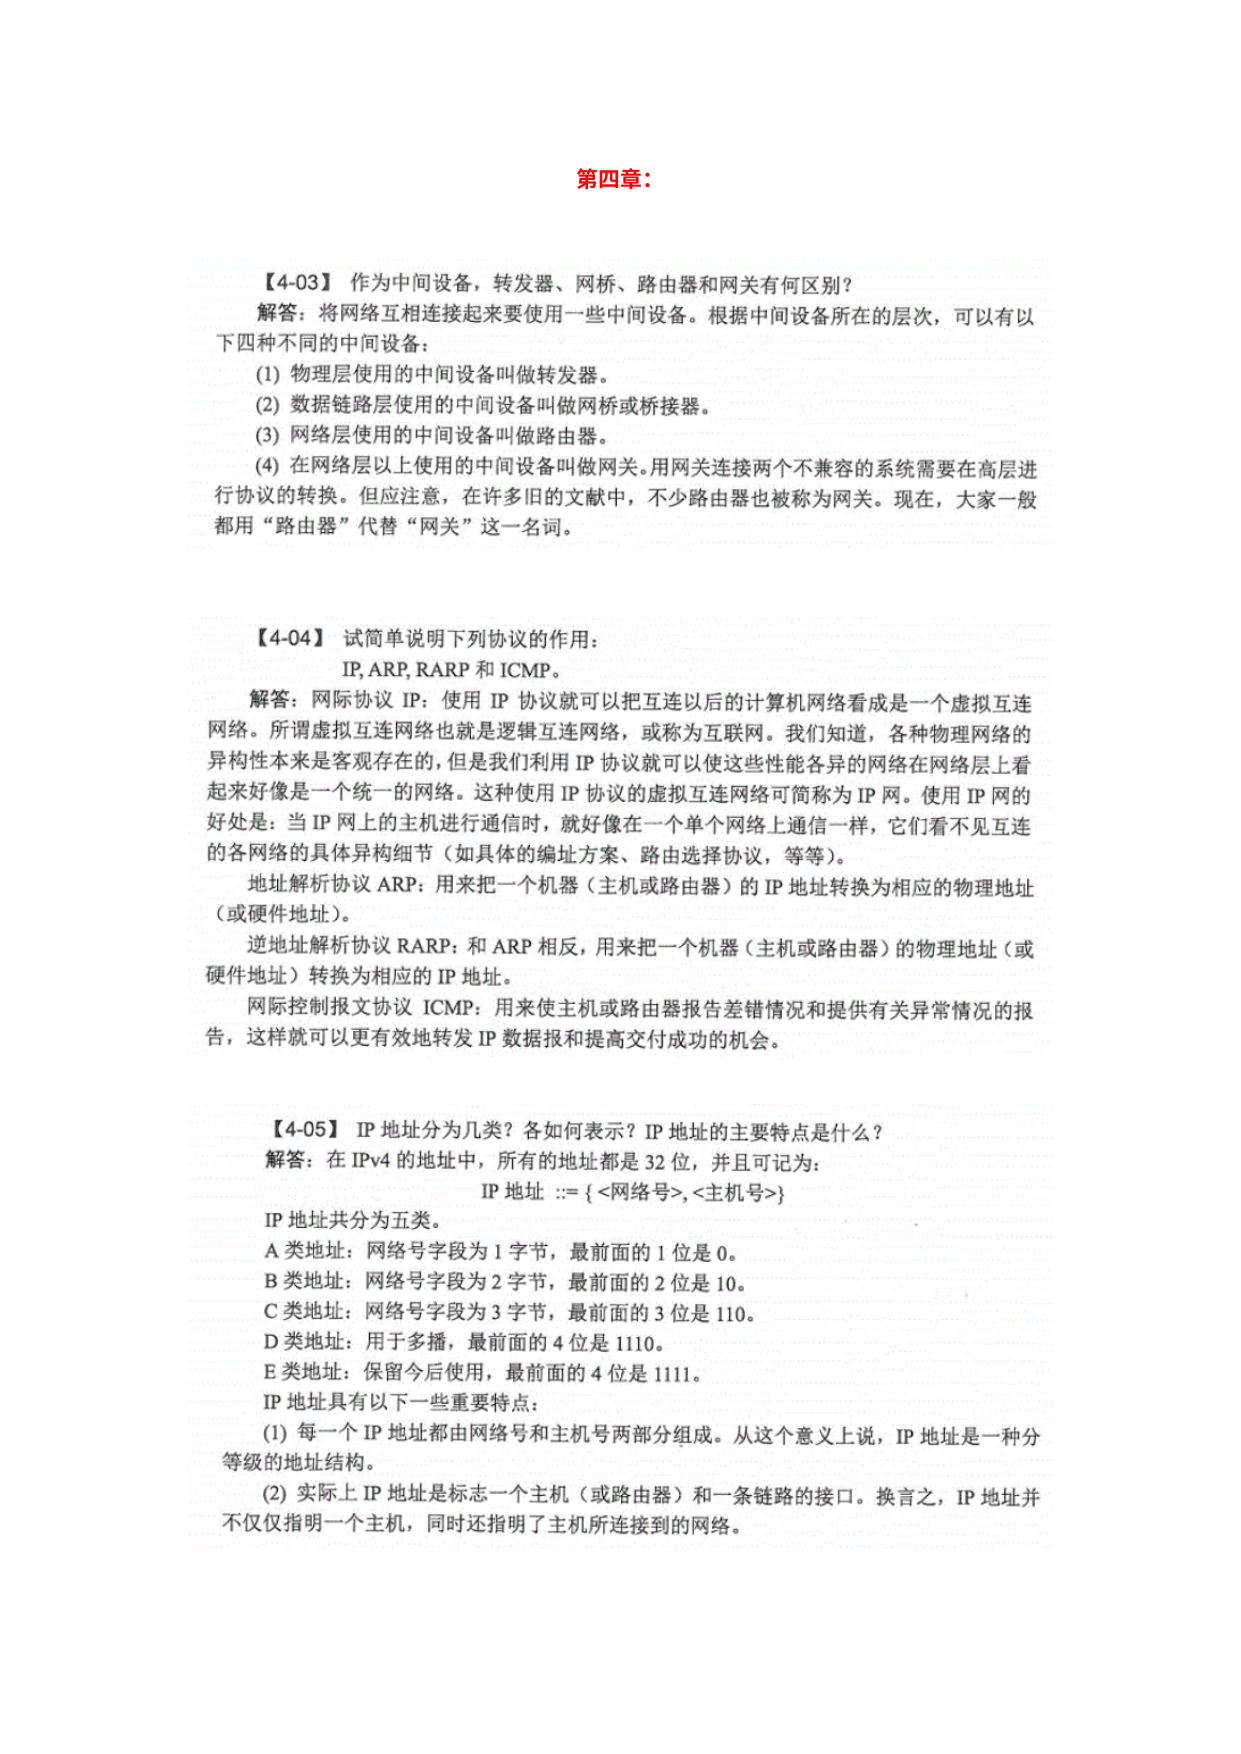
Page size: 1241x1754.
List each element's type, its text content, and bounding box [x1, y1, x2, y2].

picture [187, 1104, 1053, 1548]
text 第四章： [187, 162, 1053, 194]
picture [187, 617, 1053, 1060]
picture [187, 259, 1053, 548]
